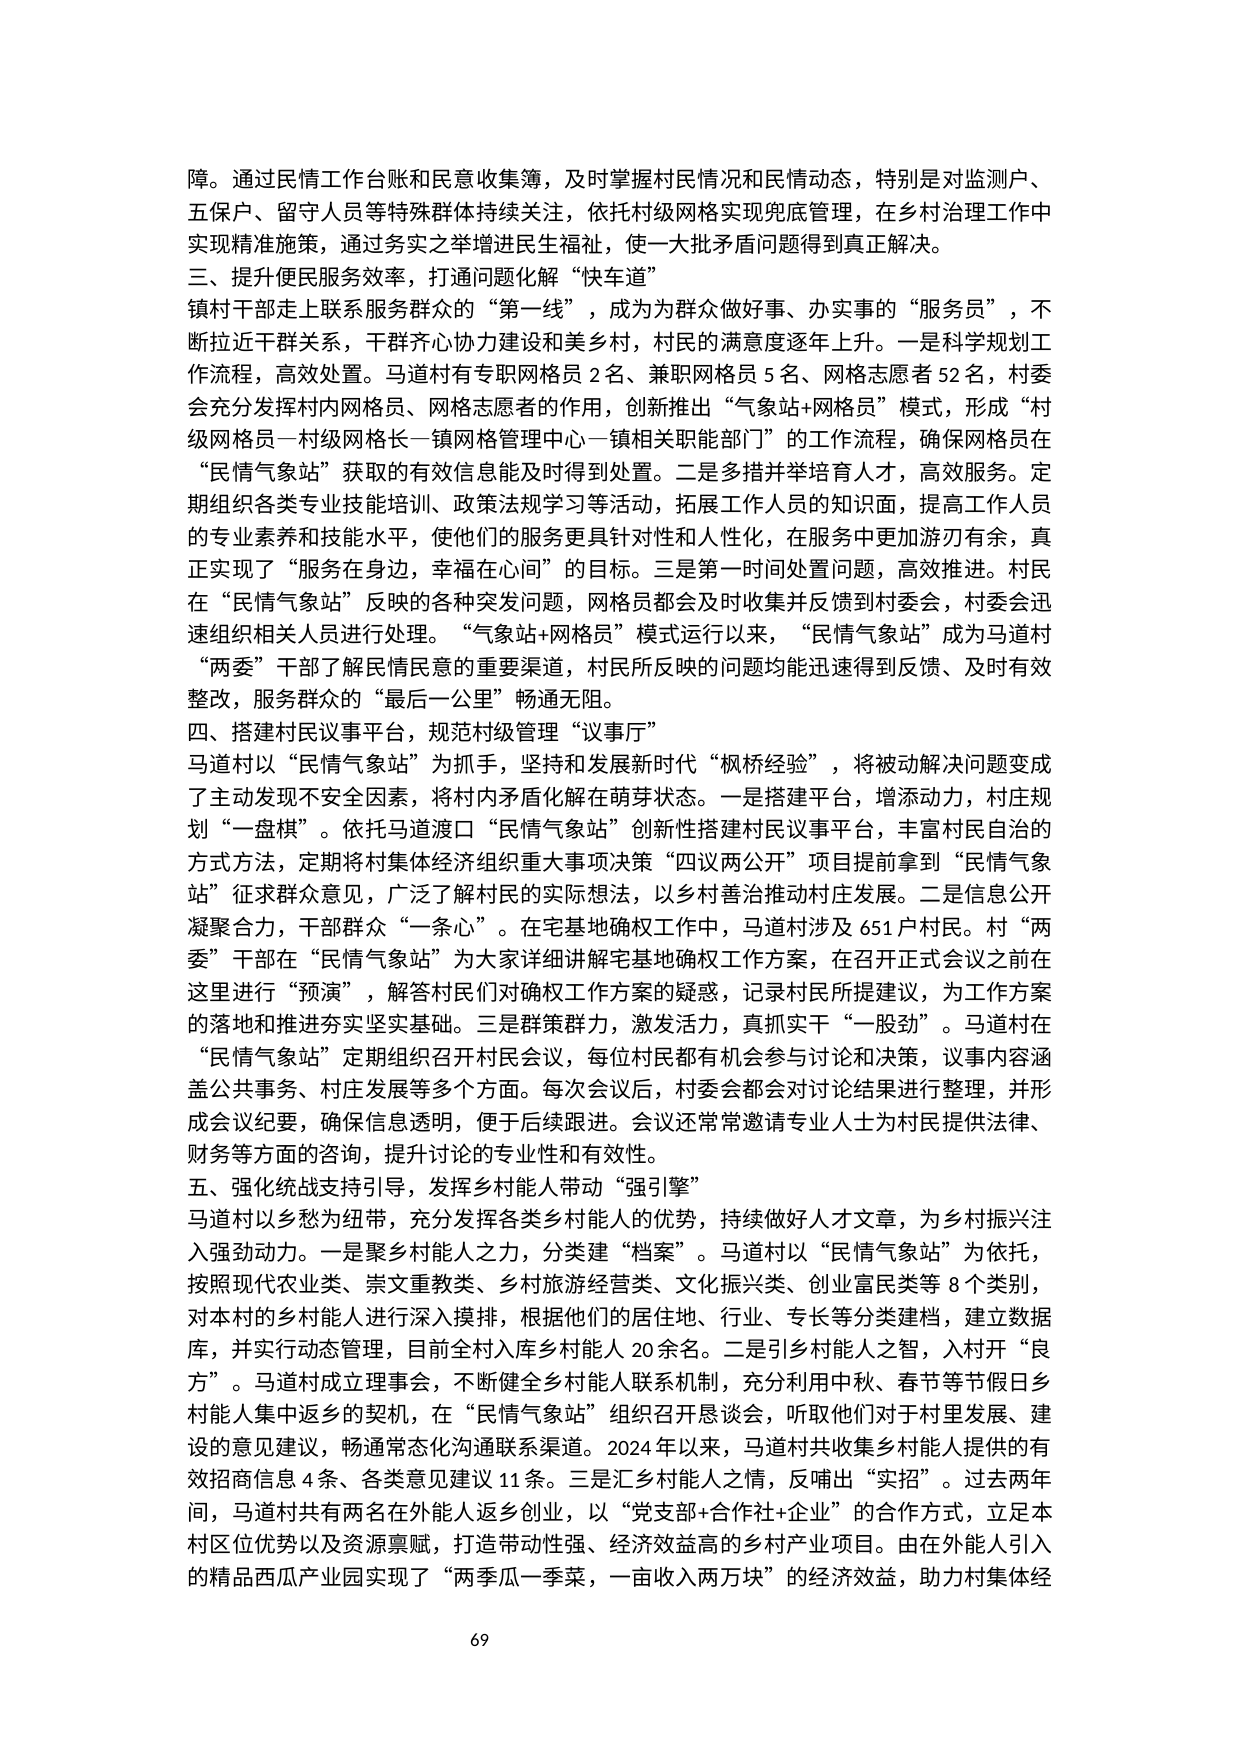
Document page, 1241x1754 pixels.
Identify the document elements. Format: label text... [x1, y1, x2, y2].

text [187, 162, 1053, 259]
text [187, 1202, 1053, 1592]
text 马道村以“民情气象站”为抓手，坚持和发展新时代“枫桥经验”，将被动解决问题变成了主动发现不安全因素，将村内矛盾化解在萌芽状态。一是搭建平台，增添动力，村庄规划“一盘棋”。依托马道渡口“民情气象站”创新性搭建村民议事平台，丰富村民自治的方式方法，定期将村集体经济组织重大事项决策“四议两公开”项目提前拿到“民情气象站”征求群众意见，广泛了解村民的实际想法，以乡村善治推动村庄发展。二是信息公开，凝聚合力，干部群众“一条心”。在宅基地确权工作中，马道村涉及651户村民。村“两委”干部在“民情气象站”为大家详细讲解宅基地确权工作方案，在召开正式会议之前在这里进行“预演”，解答村民们对确权工作方案的疑惑，记录村民所提建议，为工作方案的落地和推进夯实坚实基础。三是群策群力，激发活力，真抓实干“一股劲”。马道村在“民情气象站”定期组织召开村民会议，每位村民都有机会参与讨论和决策，议事内容涵盖公共事务、村庄发展等多个方面。每次会议后，村委会都会对讨论结果进行整理，并形成会议纪要，确保信息透明，便于后续跟进。会议还常常邀请专业人士为村民提供法律、财务等方面的咨询，提升讨论的专业性和有效性。 [187, 747, 1053, 1169]
text 五、强化统战支持引导，发挥乡村能人带动“强引擎” [187, 1169, 1053, 1202]
text 镇村干部走上联系服务群众的“第一线”，成为为群众做好事、办实事的“服务员”，不断拉近干群关系，干群齐心协力建设和美乡村，村民的满意度逐年上升。一是科学规划工作流程，高效处置。马道村有专职网格员2名、兼职网格员5名、网格志愿者52名，村委会充分发挥村内网格员、网格志愿者的作用，创新推出“气象站+网格员”模式，形成“村级网格员—村级网格长—镇网格管理中心—镇相关职能部门”的工作流程，确保网格员在“民情气象站”获取的有效信息能及时得到处置。二是多措并举培育人才，高效服务。定期组织各类专业技能培训、政策法规学习等活动，拓展工作人员的知识面，提高工作人员的专业素养和技能水平，使他们的服务更具针对性和人性化，在服务中更加游刃有余，真正实现了“服务在身边，幸福在心间”的目标。三是第一时间处置问题，高效推进。村民在“民情气象站”反映的各种突发问题，网格员都会及时收集并反馈到村委会，村委会迅速组织相关人员进行处理。“气象站+网格员”模式运行以来，“民情气象站”成为马道村“两委”干部了解民情民意的重要渠道，村民所反映的问题均能迅速得到反馈、及时有效整改，服务群众的“最后一公里”畅通无阻。 [187, 292, 1053, 714]
text 三、提升便民服务效率，打通问题化解“快车道” [187, 259, 1053, 292]
text 四、搭建村民议事平台，规范村级管理“议事厅” [187, 714, 1053, 747]
